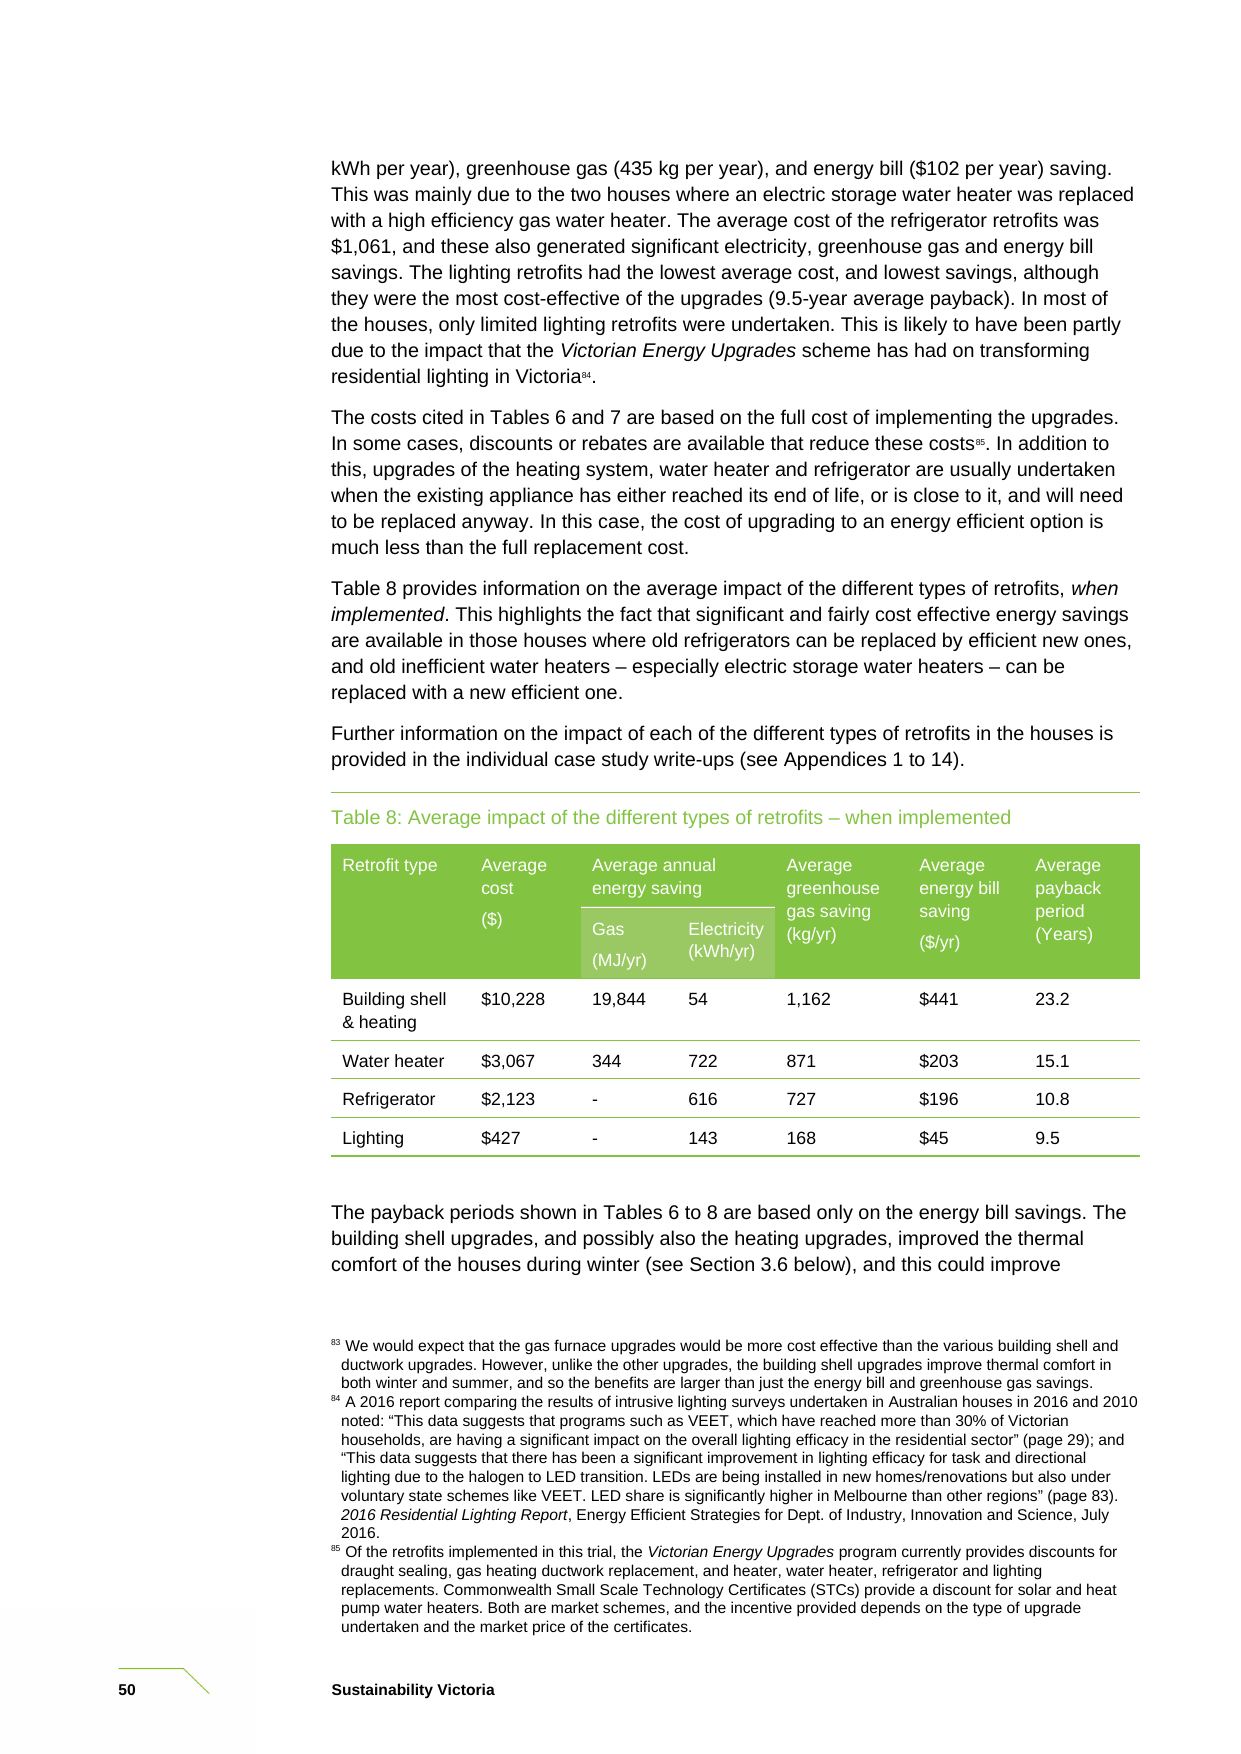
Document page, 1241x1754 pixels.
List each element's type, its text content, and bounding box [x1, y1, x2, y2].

table_cell 9.5 [1024, 1118, 1140, 1155]
table_header Average greenhouse gas saving (kg/yr) [775, 845, 908, 978]
table_cell 1,162 [775, 979, 908, 1040]
table_cell $3,067 [470, 1041, 581, 1078]
table_cell 10.8 [1024, 1079, 1140, 1117]
table_cell Water heater [331, 1041, 470, 1078]
table_cell - [581, 1079, 677, 1117]
table_cell 722 [677, 1041, 775, 1078]
text Further information on the impact of each of the different types of retrofits in the houses is provided in the individual case study write-ups (see Appendices 1 to 14). [331, 719, 1140, 771]
table_cell 23.2 [1024, 979, 1140, 1040]
text Table 8: Average impact of the different types of retrofits – when implemented [331, 793, 1140, 829]
table_cell 143 [677, 1118, 775, 1155]
table_cell 19,844 [581, 979, 677, 1040]
table_cell Building shell & heating [331, 979, 470, 1040]
table_cell $2,123 [470, 1079, 581, 1117]
text Table 8 provides information on the average impact of the different types of retrofits, when implemented. This highlights the fact that significant and fairly cost effective energy savings are available in those houses where old refrigerators can be replaced by efficient new ones, and old inefficient water heaters – especially electric storage water heaters – can be replaced with a new efficient one. [331, 574, 1140, 704]
text The costs cited in Tables 6 and 7 are based on the full cost of implementing the upgrades. In some cases, discounts or rebates are available that reduce these costs. In addition to this, upgrades of the heating system, water heater and refrigerator are usually undertaken when the existing appliance has either reached its end of life, or is close to it, and will need to be replaced anyway. In this case, the cost of upgrading to an energy efficient option is much less than the full replacement cost. [331, 403, 1140, 559]
table_cell $427 [470, 1118, 581, 1155]
table_cell 54 [677, 979, 775, 1040]
table_header Average cost ($) [470, 845, 581, 978]
table_header Retrofit type [331, 845, 470, 978]
table_cell Electricity (kWh/yr) [677, 908, 775, 978]
table_cell 616 [677, 1079, 775, 1117]
table_cell $45 [908, 1118, 1024, 1155]
table_cell Gas (MJ/yr) [581, 908, 677, 978]
table_header Average annual energy saving [581, 845, 775, 906]
table_header Average energy bill saving ($/yr) [908, 845, 1024, 978]
table_cell 15.1 [1024, 1041, 1140, 1078]
table_cell $10,228 [470, 979, 581, 1040]
table_cell 344 [581, 1041, 677, 1078]
picture [0, 1609, 257, 1754]
table_cell $441 [908, 979, 1024, 1040]
table_cell Refrigerator [331, 1079, 470, 1117]
table_cell 168 [775, 1118, 908, 1155]
table_cell $203 [908, 1041, 1024, 1078]
table_cell 727 [775, 1079, 908, 1117]
table_cell Lighting [331, 1118, 470, 1155]
table_cell 871 [775, 1041, 908, 1078]
table_cell $196 [908, 1079, 1024, 1117]
table_header Average payback period (Years) [1024, 845, 1140, 978]
table_cell - [581, 1118, 677, 1155]
